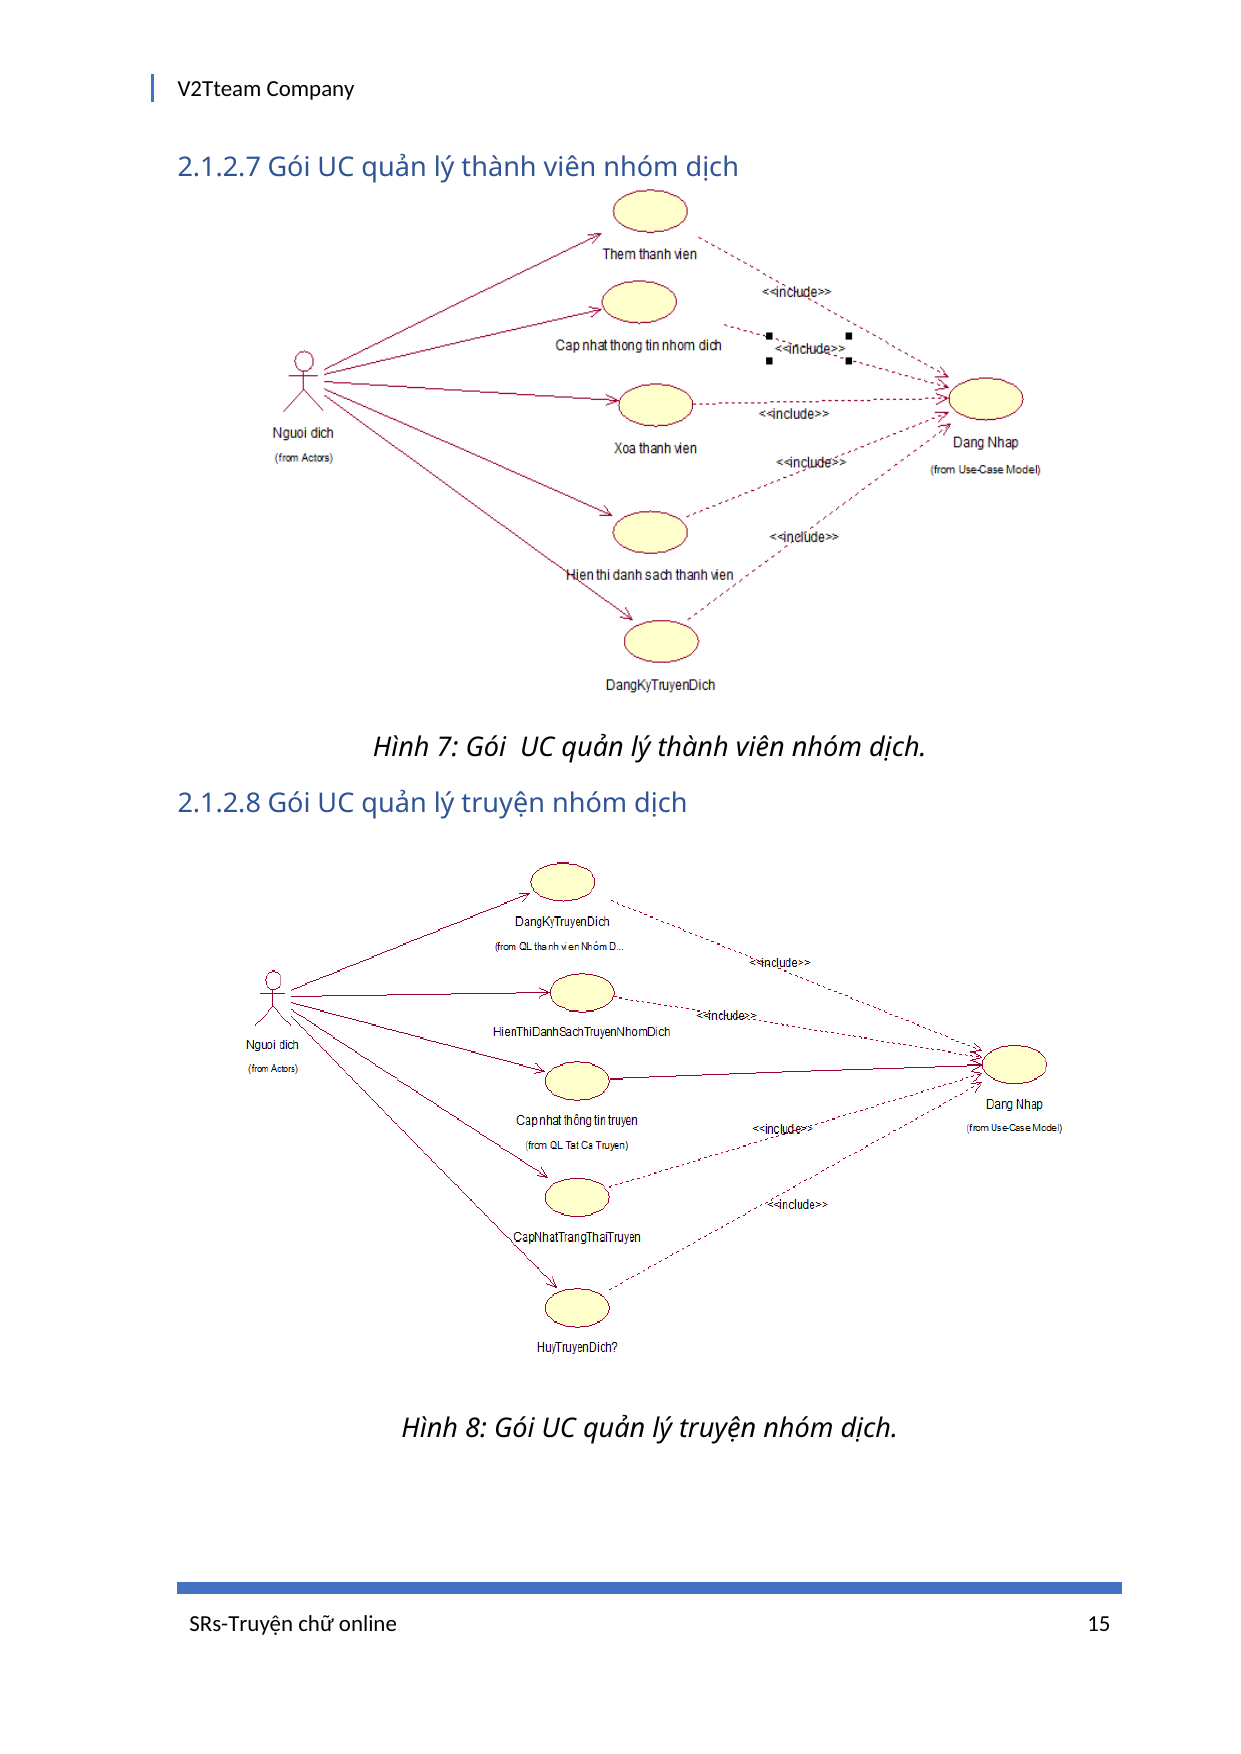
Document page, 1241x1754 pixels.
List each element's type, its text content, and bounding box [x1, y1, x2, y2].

picture [177, 823, 1123, 1390]
text Hình 8: Gói UC quản lý truyện nhóm dịch. [177, 1408, 1122, 1445]
text Hình 7: Gói UC quản lý thành viên nhóm dịch. [177, 727, 1122, 764]
subtitle Gói UC quản lý thành viên nhóm dịch [177, 148, 1122, 184]
subtitle Gói UC quản lý truyện nhóm dịch [177, 783, 1122, 820]
picture [177, 187, 1123, 709]
